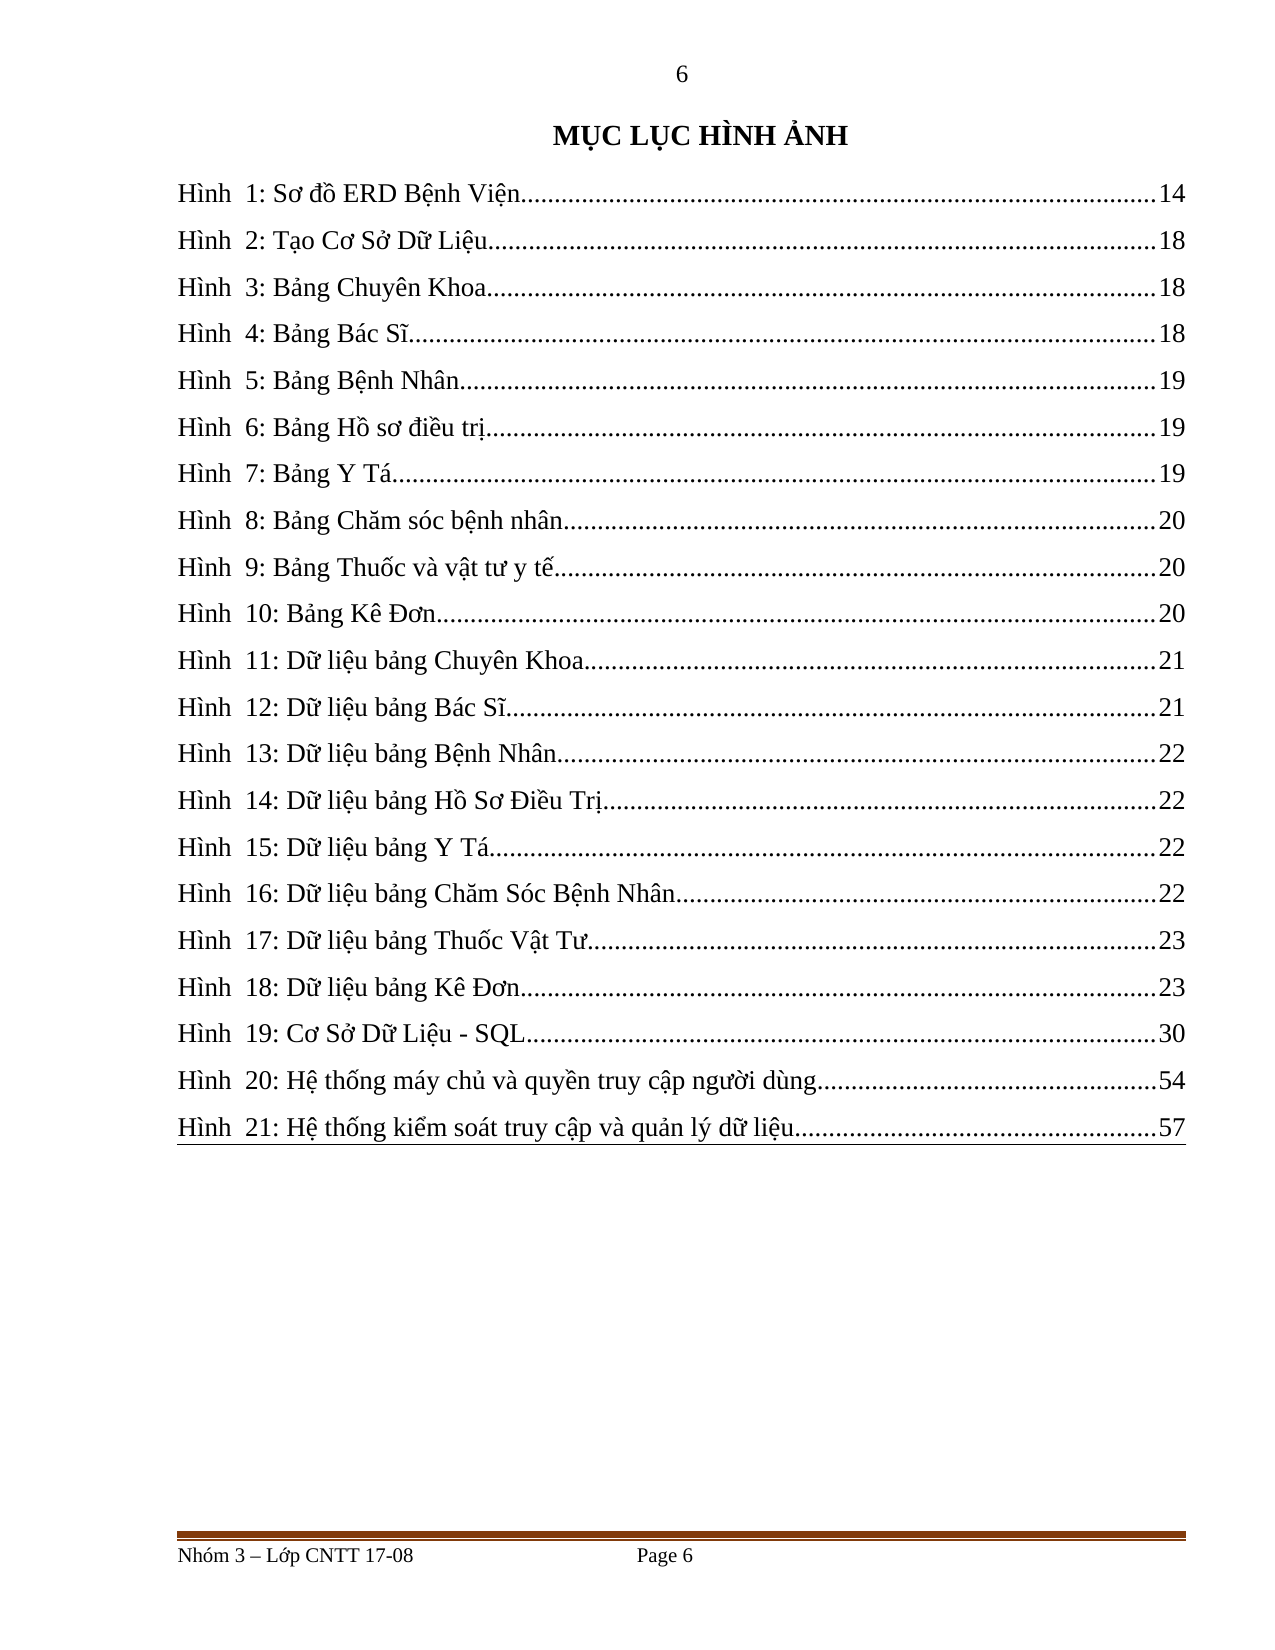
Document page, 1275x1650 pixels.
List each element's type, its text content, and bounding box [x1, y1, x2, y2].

text Hình 18: Dữ liệu bảng Kê Đơn 23 [177, 971, 1186, 1002]
text Hình 13: Dữ liệu bảng Bệnh Nhân 22 [177, 737, 1186, 769]
text Hình 16: Dữ liệu bảng Chăm Sóc Bệnh Nhân 22 [177, 877, 1186, 909]
text Hình 7: Bảng Y Tá 19 [177, 457, 1186, 489]
text Hình 6: Bảng Hồ sơ điều trị 19 [177, 411, 1186, 442]
text Hình 2: Tạo Cơ Sở Dữ Liệu 18 [177, 224, 1186, 255]
text Hình 12: Dữ liệu bảng Bác Sĩ 21 [177, 691, 1186, 722]
text MỤC LỤC HÌNH ẢNH [177, 118, 1186, 152]
text Hình 10: Bảng Kê Đơn 20 [177, 597, 1186, 629]
text Hình 8: Bảng Chăm sóc bệnh nhân 20 [177, 504, 1186, 535]
text Hình 4: Bảng Bác Sĩ 18 [177, 317, 1186, 349]
text Hình 5: Bảng Bệnh Nhân 19 [177, 364, 1186, 395]
text Hình 21: Hệ thống kiểm soát truy cập và quản lý dữ liệu 57 [177, 1111, 1186, 1144]
text Hình 19: Cơ Sở Dữ Liệu - SQL 30 [177, 1017, 1186, 1049]
text Hình 9: Bảng Thuốc và vật tư y tế 20 [177, 551, 1186, 582]
text Hình 15: Dữ liệu bảng Y Tá 22 [177, 831, 1186, 862]
text Hình 11: Dữ liệu bảng Chuyên Khoa 21 [177, 644, 1186, 675]
text Hình 17: Dữ liệu bảng Thuốc Vật Tư 23 [177, 924, 1186, 955]
text Hình 1: Sơ đồ ERD Bệnh Viện 14 [177, 177, 1186, 209]
text Hình 3: Bảng Chuyên Khoa 18 [177, 271, 1186, 302]
text Hình 20: Hệ thống máy chủ và quyền truy cập người dùng 54 [177, 1064, 1186, 1095]
text Hình 14: Dữ liệu bảng Hồ Sơ Điều Trị 22 [177, 784, 1186, 815]
